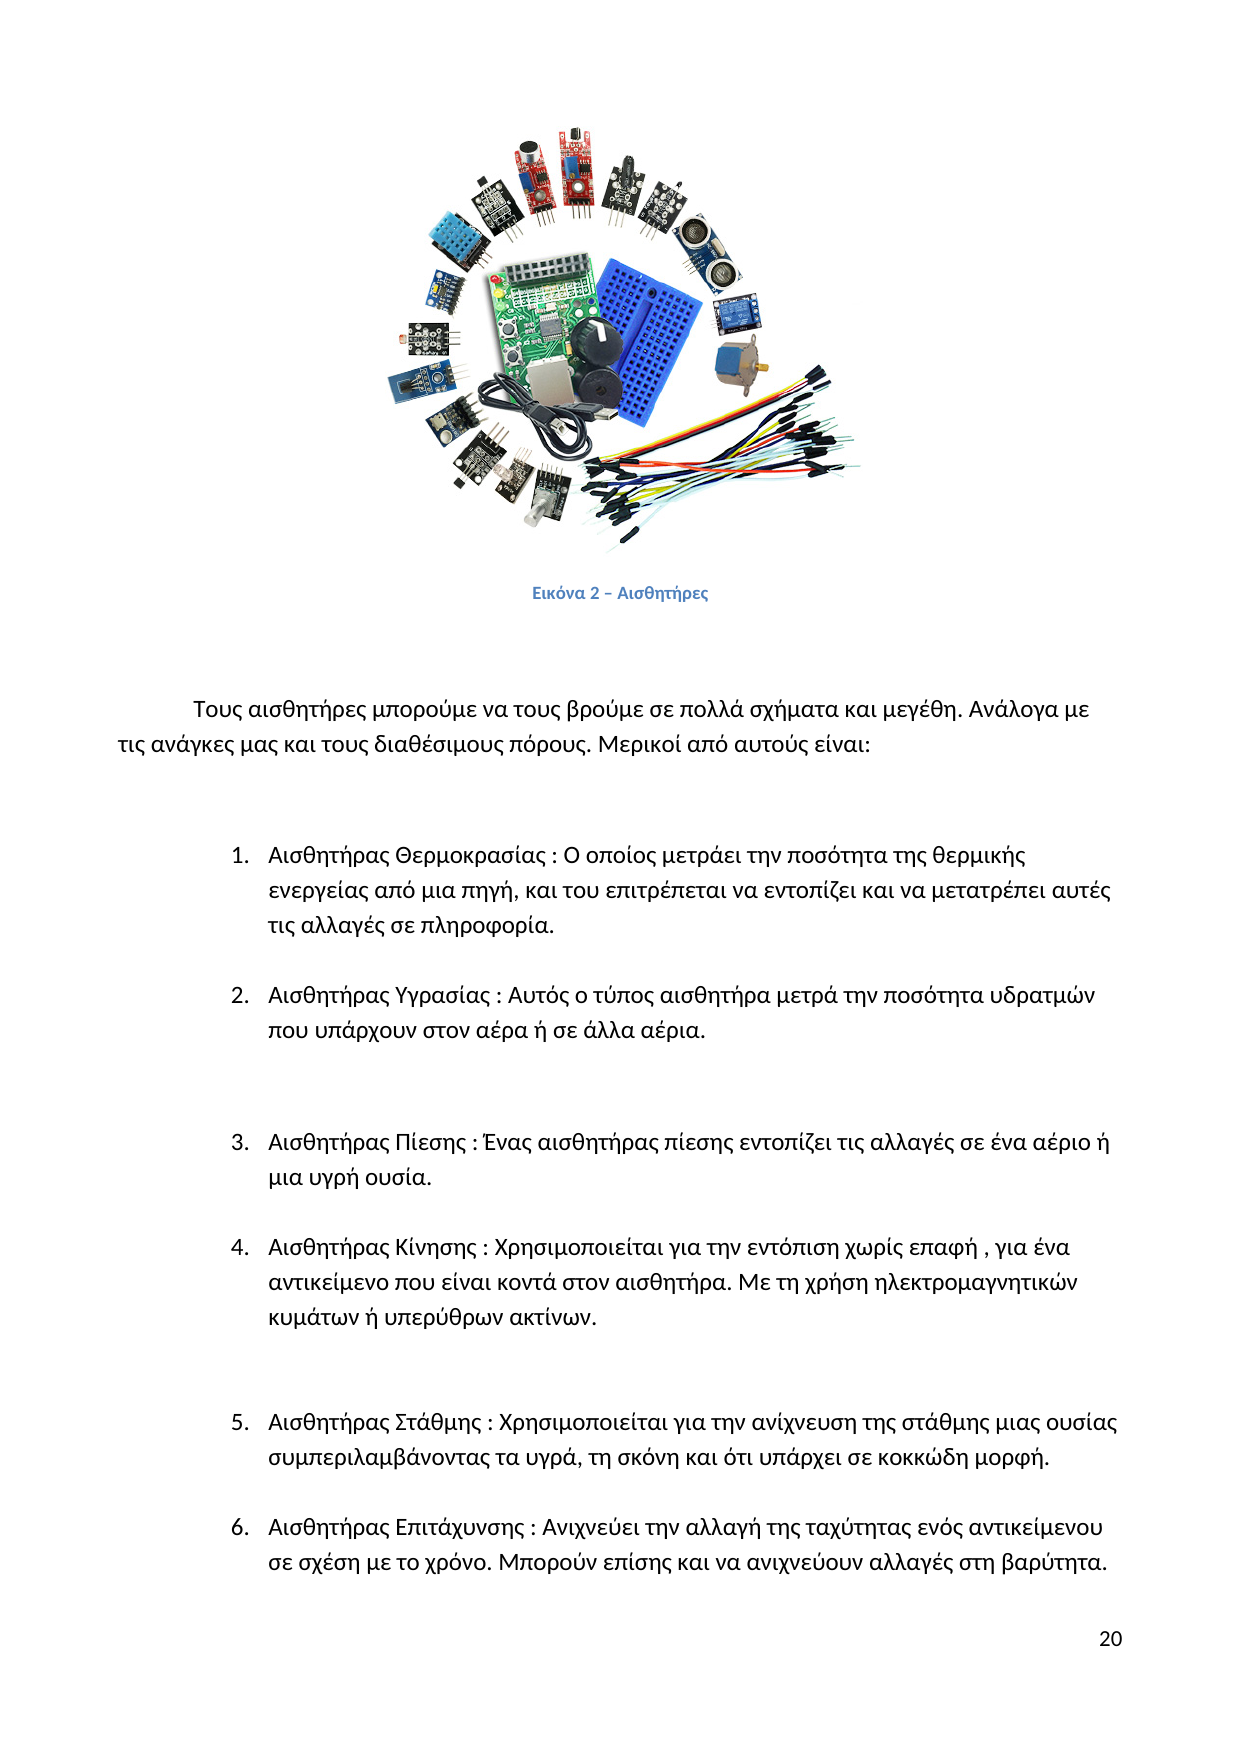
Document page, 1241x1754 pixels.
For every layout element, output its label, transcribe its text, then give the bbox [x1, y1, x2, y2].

list Αισθητήρας Στάθμης : Χρησιμοποιείται για την ανίχνευση της στάθμης μιας ουσίας συμπεριλαμβάνοντας τα υγρά, τη σκόνη και ότι υπάρχει σε κοκκώδη μορφή. [231, 1406, 1122, 1472]
list Αισθητήρας Υγρασίας : Αυτός ο τύπος αισθητήρα μετρά την ποσότητα υδρατμών που υπάρχουν στον αέρα ή σε άλλα αέρια. [231, 979, 1122, 1045]
list Αισθητήρας Κίνησης : Χρησιμοποιείται για την εντόπιση χωρίς επαφή , για ένα αντικείμενο που είναι κοντά στον αισθητήρα. Με τη χρήση ηλεκτρομαγνητικών κυμάτων ή υπερύθρων ακτίνων. [231, 1231, 1122, 1332]
list Αισθητήρας Θερμοκρασίας : Ο οποίος μετράει την ποσότητα της θερμικής ενεργείας από μια πηγή, και του επιτρέπεται να εντοπίζει και να μετατρέπει αυτές τις αλλαγές σε πληροφορία. [231, 839, 1122, 940]
list Αισθητήρας Επιτάχυνσης : Ανιχνεύει την αλλαγή της ταχύτητας ενός αντικείμενου σε σχέση με το χρόνο. Μπορούν επίσης και να ανιχνεύουν αλλαγές στη βαρύτητα. [231, 1511, 1122, 1577]
text Εικόνα 2 – Αισθητήρες [118, 582, 1122, 604]
picture [377, 118, 863, 557]
list Αισθητήρας Πίεσης : Ένας αισθητήρας πίεσης εντοπίζει τις αλλαγές σε ένα αέριο ή μια υγρή ουσία. [231, 1126, 1122, 1192]
text Τους αισθητήρες μπορούμε να τους βρούμε σε πολλά σχήματα και μεγέθη. Ανάλογα με τις ανάγκες μας και τους διαθέσιμους πόρους. Μερικοί από αυτούς είναι: [118, 693, 1122, 758]
